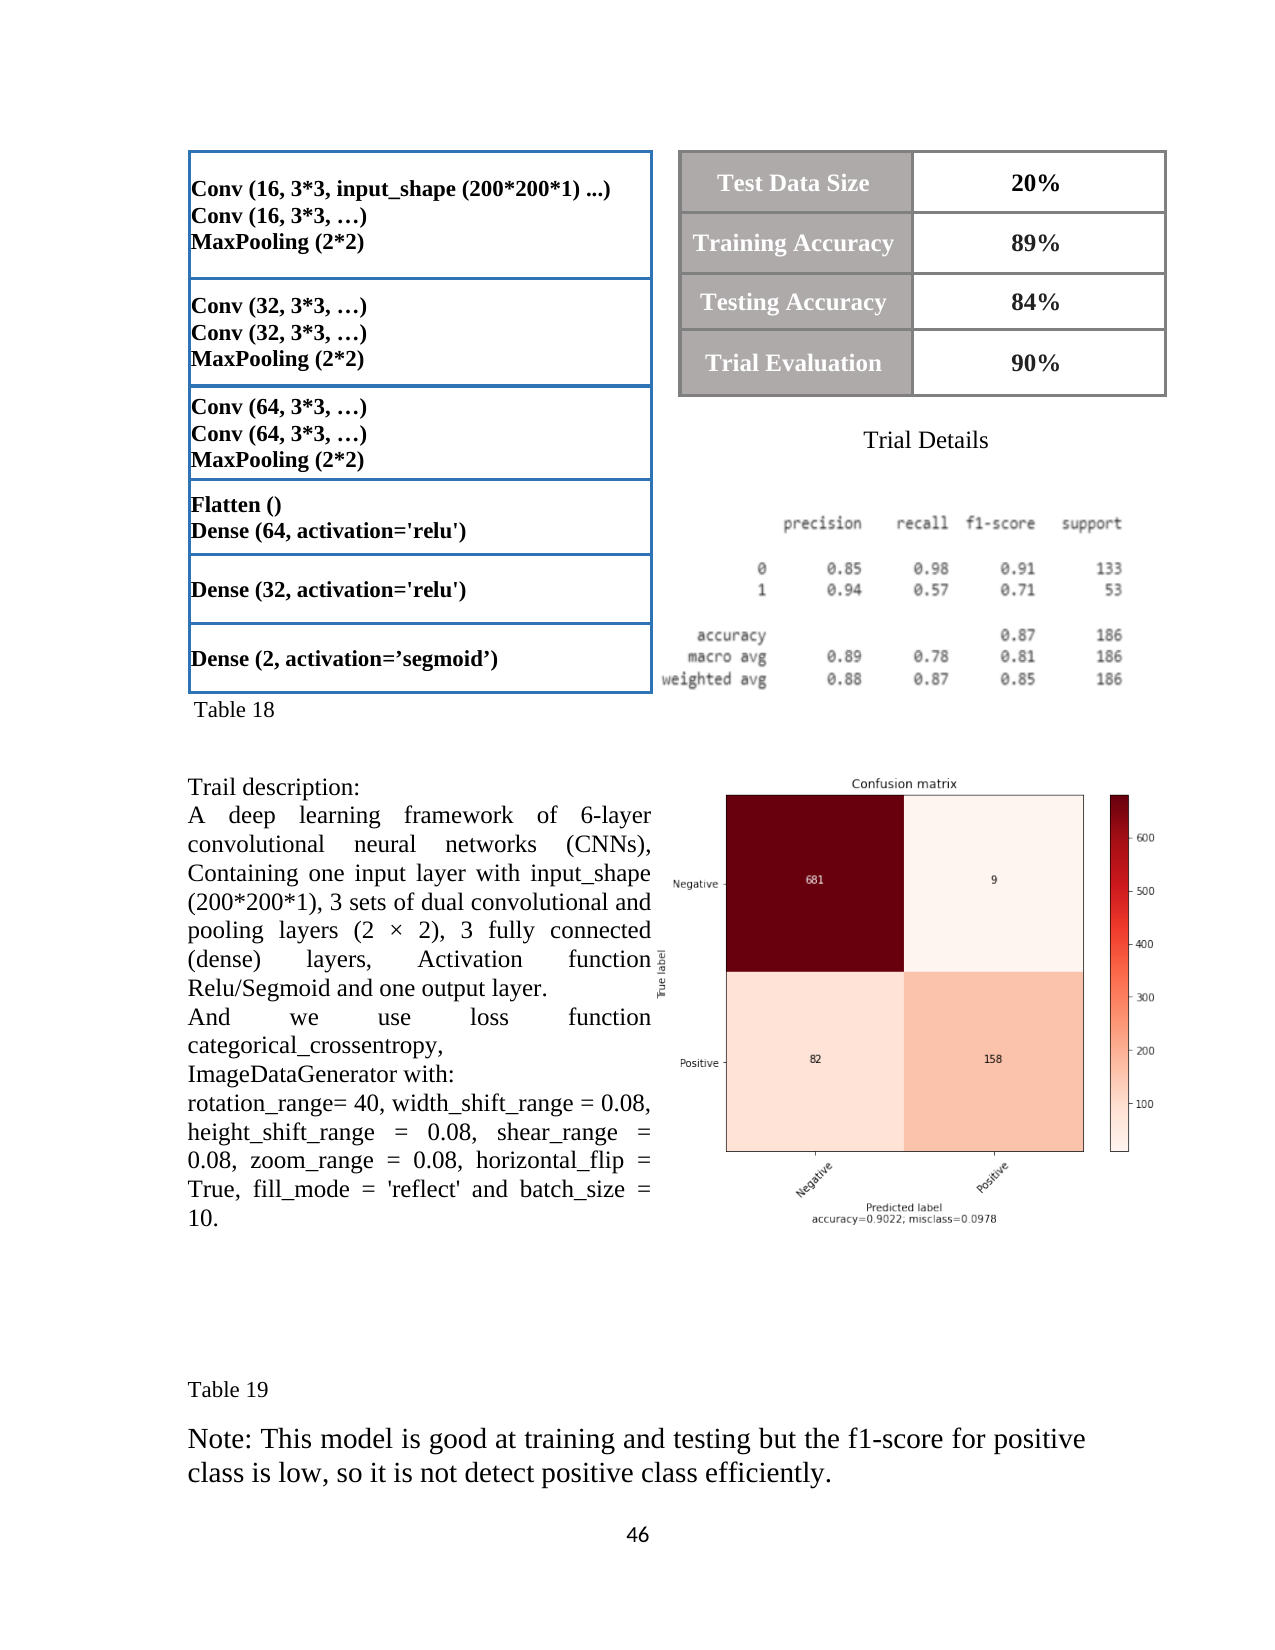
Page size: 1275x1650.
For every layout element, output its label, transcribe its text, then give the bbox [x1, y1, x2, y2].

table_cell [652, 772, 1167, 1376]
text Note: This model is good at training and testing but the f1-score for positive class is low, so it is not detect positive class efficiently. [187, 1421, 1087, 1488]
table_header Table 18 [188, 694, 652, 772]
text Table 19 [187, 1376, 1087, 1403]
table_header Table 18 [191, 388, 650, 478]
table_cell Trail description: A deep learning framework of 6-layer convolutional neural networks (CNNs), Containing one input layer with input_shape (200*200*1), 3 sets of dual convolutional and pooling layers (2 × 2), 3 fully connected (dense) layers, Activation function Relu/Segmoid and one output layer. And we use loss function categorical_crossentropy, ImageDataGenerator with: rotation_range= 40, width_shift_range = 0.08, height_shift_range = 0.08, shear_range = 0.08, zoom_range = 0.08, horizontal_flip = True, fill_mode = 'reflect' and batch_size = 10. [188, 772, 652, 1376]
table_header Table 18 [191, 153, 650, 277]
table_header Table 18 [191, 625, 650, 691]
table_header Table 18 [191, 280, 650, 384]
picture [651, 771, 1161, 1232]
table_header Trial Details [652, 150, 1206, 772]
table_header Table 18 [191, 556, 650, 622]
table_header Table 18 [191, 481, 650, 553]
